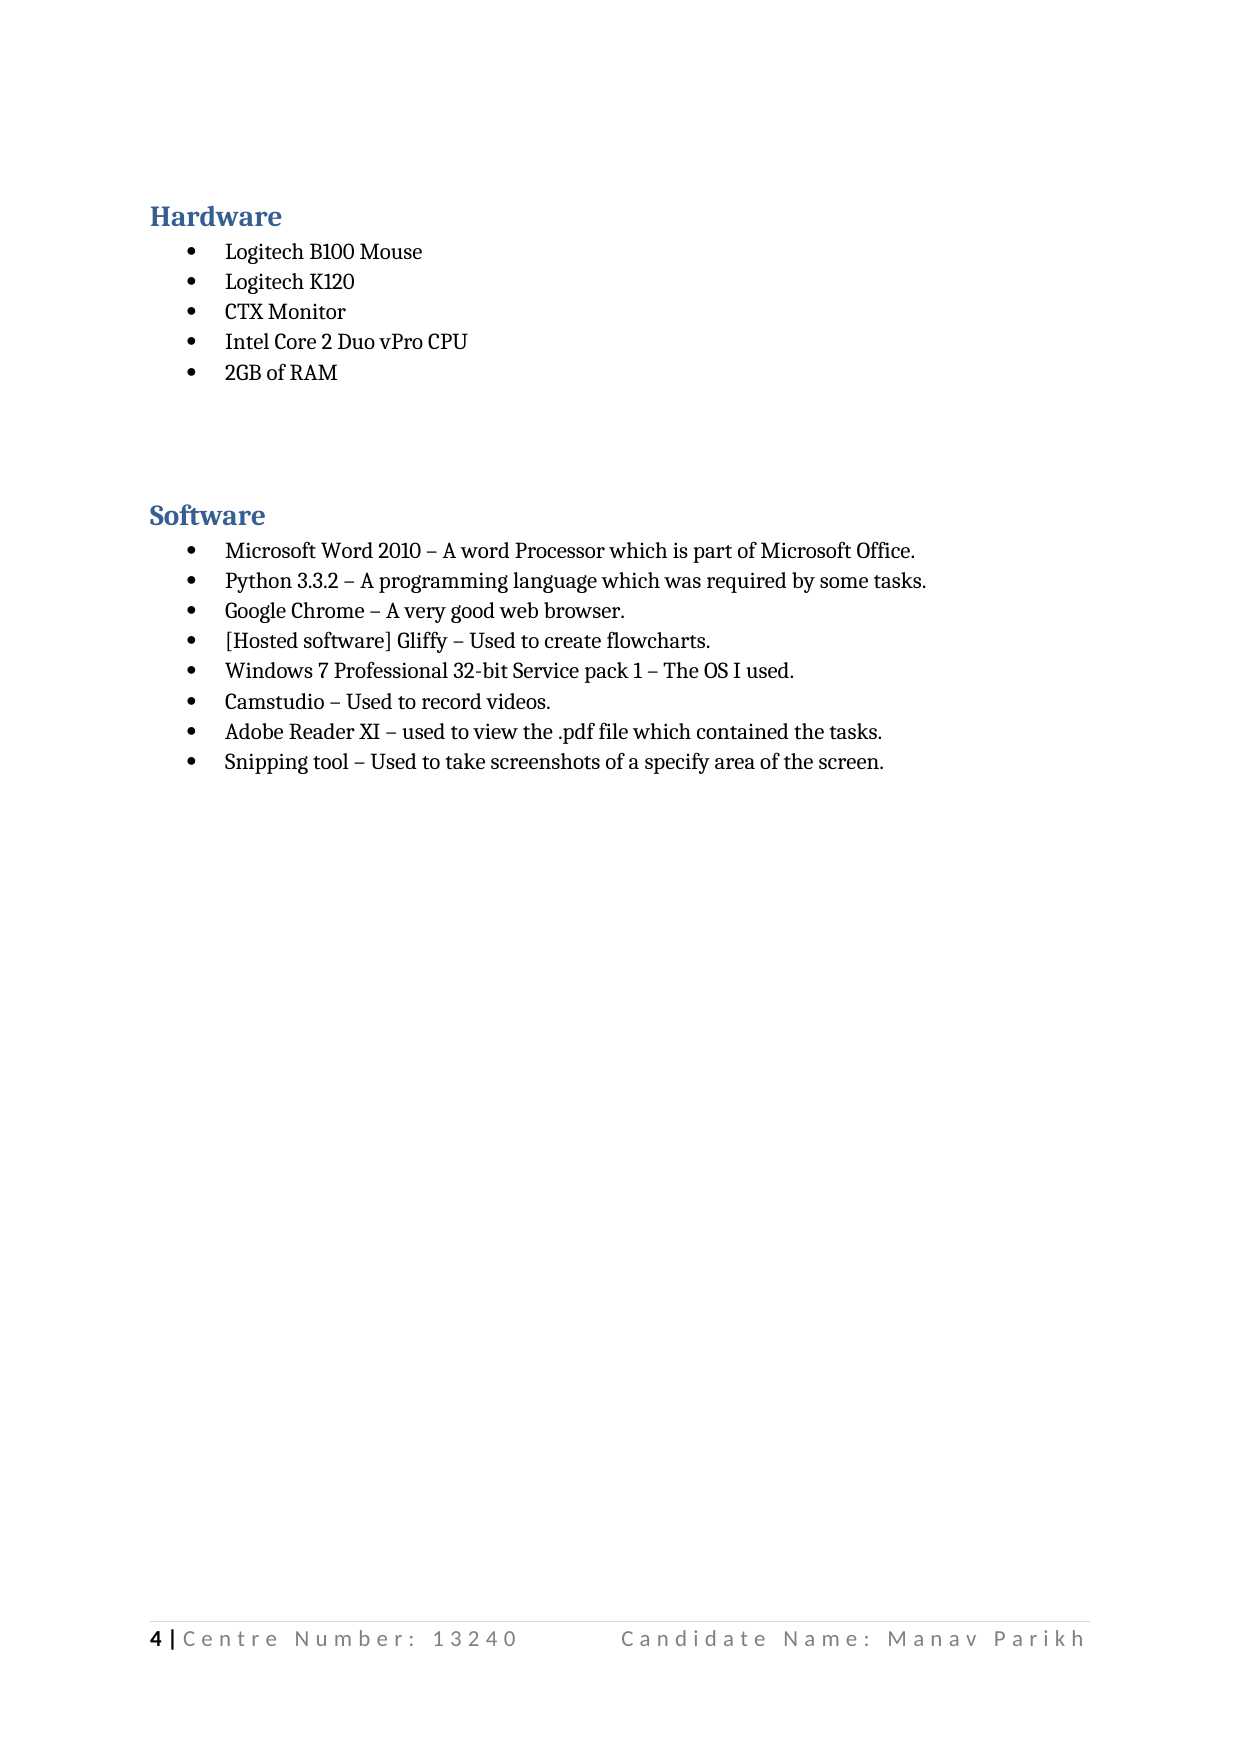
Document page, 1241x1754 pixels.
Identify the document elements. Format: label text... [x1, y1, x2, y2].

list 2GB of RAM [187, 359, 1090, 386]
list Windows 7 Professional 32-bit Service pack 1 – The OS I used. [187, 658, 1090, 685]
list Camstudio – Used to record videos. [187, 688, 1090, 715]
list Logitech K120 [187, 269, 1090, 295]
list Intel Core 2 Duo vPro CPU [187, 329, 1090, 356]
list Snipping tool – Used to take screenshots of a specify area of the screen. [187, 749, 1090, 775]
list Python 3.3.2 – A programming language which was required by some tasks. [187, 568, 1090, 594]
list Logitech B100 Mouse [187, 238, 1090, 265]
subtitle Software [150, 499, 1090, 532]
list Microsoft Word 2010 – A word Processor which is part of Microsoft Office. [187, 537, 1090, 564]
subtitle Hardware [150, 200, 1090, 233]
list Google Chrome – A very good web browser. [187, 598, 1090, 624]
list [Hosted software] Gliffy – Used to create flowcharts. [187, 628, 1090, 654]
list Adobe Reader XI – used to view the .pdf file which contained the tasks. [187, 719, 1090, 745]
list CTX Monitor [187, 299, 1090, 325]
